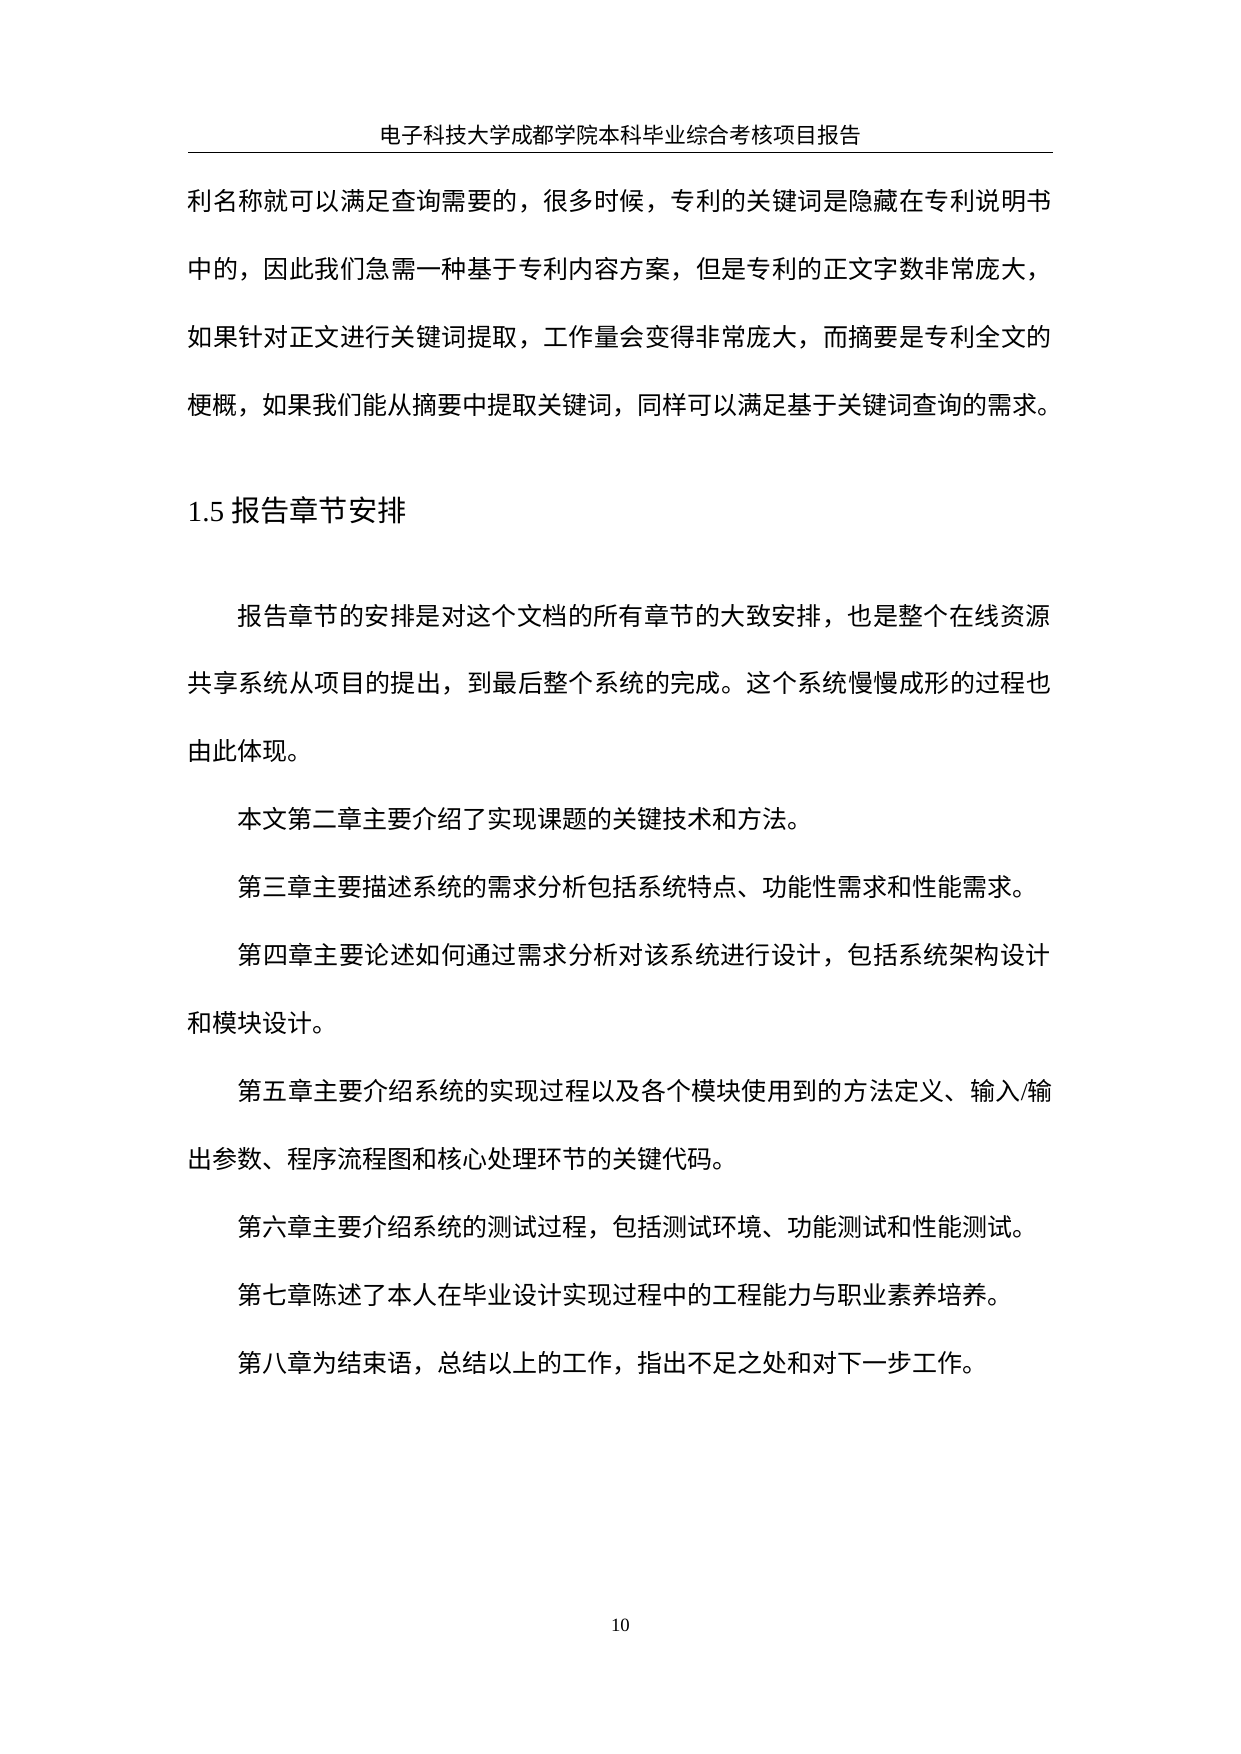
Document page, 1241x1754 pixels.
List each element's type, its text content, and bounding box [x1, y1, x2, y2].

text 第六章主要介绍系统的测试过程，包括测试环境、功能测试和性能测试。 [187, 1191, 1053, 1259]
text 本文第二章主要介绍了实现课题的关键技术和方法。 [187, 784, 1053, 852]
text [187, 166, 1053, 437]
text 报告章节的安排是对这个文档的所有章节的大致安排，也是整个在线资源共享系统从项目的提出，到最后整个系统的完成。这个系统慢慢成形的过程也由此体现。 [187, 580, 1053, 784]
text 第四章主要论述如何通过需求分析对该系统进行设计，包括系统架构设计和模块设计。 [187, 920, 1053, 1056]
text 第八章为结束语，总结以上的工作，指出不足之处和对下一步工作。 [187, 1327, 1053, 1395]
text 第三章主要描述系统的需求分析包括系统特点、功能性需求和性能需求。 [187, 852, 1053, 920]
text 第七章陈述了本人在毕业设计实现过程中的工程能力与职业素养培养。 [187, 1259, 1053, 1327]
subtitle 1.5 报告章节安排 [187, 475, 1053, 543]
text 第五章主要介绍系统的实现过程以及各个模块使用到的方法定义、输入/输出参数、程序流程图和核心处理环节的关键代码。 [187, 1056, 1053, 1191]
